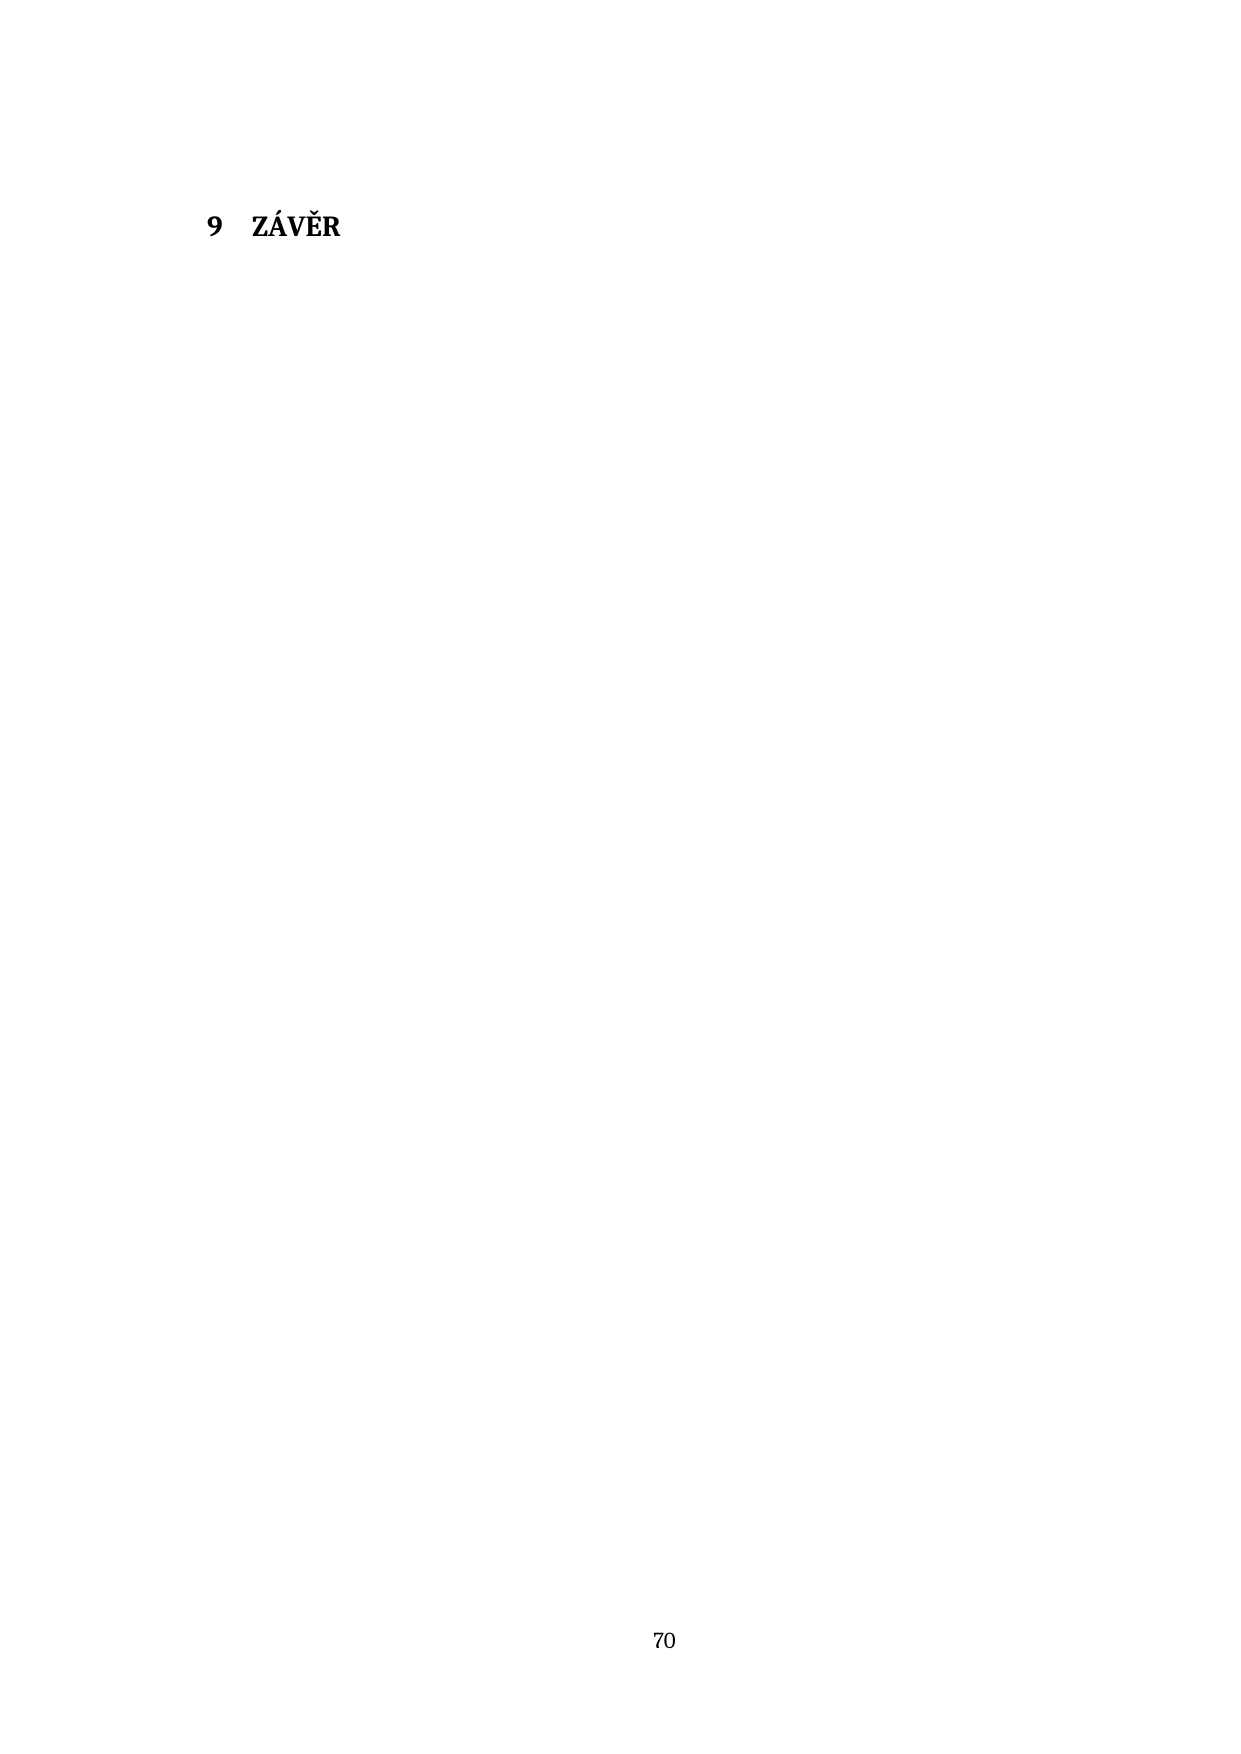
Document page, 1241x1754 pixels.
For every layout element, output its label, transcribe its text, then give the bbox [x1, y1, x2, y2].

subtitle ZÁVĚR [207, 211, 1122, 244]
